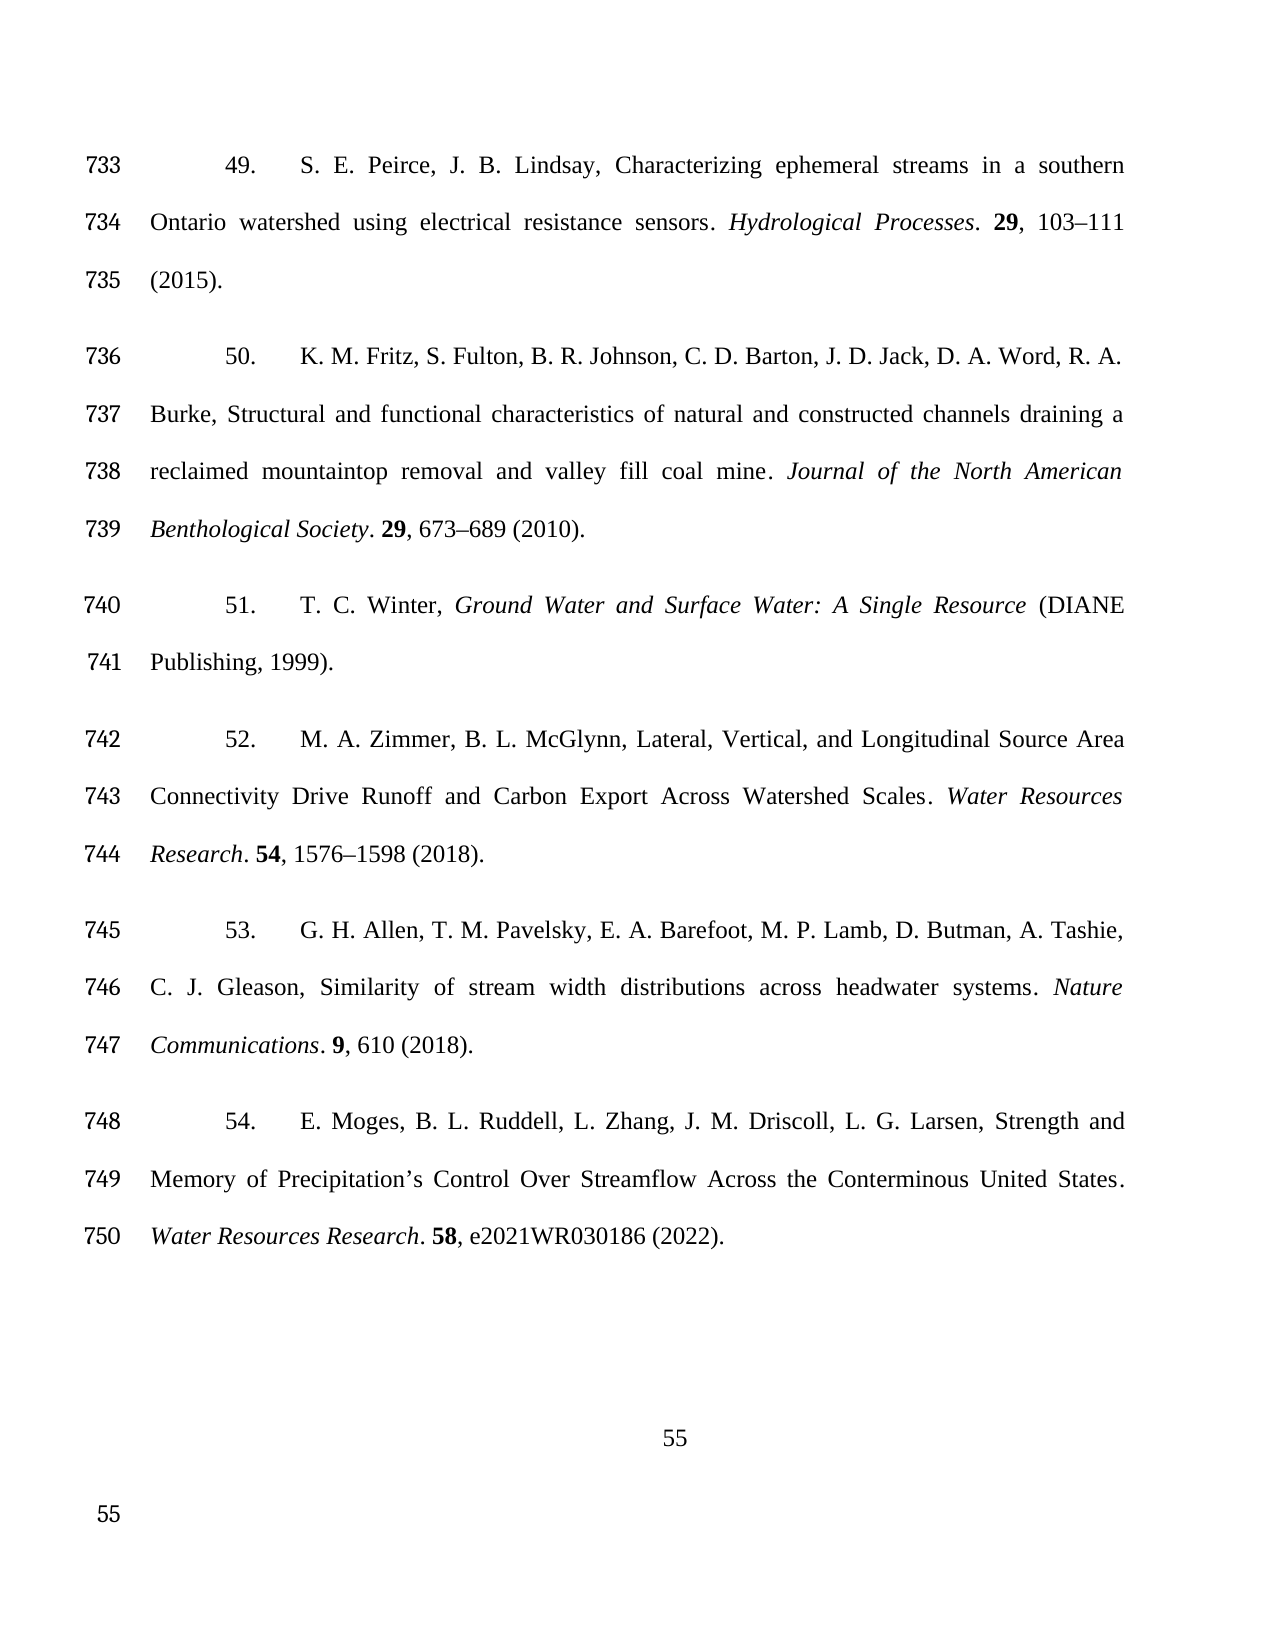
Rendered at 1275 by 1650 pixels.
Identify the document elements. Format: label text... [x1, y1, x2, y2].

text 51. T. C. Winter, Ground Water and Surface Water: A Single Resource (DIANE Publishing, 1999). [150, 590, 1125, 676]
text 50. K. M. Fritz, S. Fulton, B. R. Johnson, C. D. Barton, J. D. Jack, D. A. Word, R. A. Burke, Structural and functional characteristics of natural and constructed channels draining a reclaimed mountaintop removal and valley fill coal mine. Journal of the North American Benthological Society. 29, 673–689 (2010). [150, 341, 1125, 542]
text 54. E. Moges, B. L. Ruddell, L. Zhang, J. M. Driscoll, L. G. Larsen, Strength and Memory of Precipitation’s Control Over Streamflow Across the Conterminous United States. Water Resources Research. 58, e2021WR030186 (2022). [150, 1106, 1125, 1250]
text 49. S. E. Peirce, J. B. Lindsay, Characterizing ephemeral streams in a southern Ontario watershed using electrical resistance sensors. Hydrological Processes. 29, 103–111 (2015). [150, 150, 1125, 294]
text 53. G. H. Allen, T. M. Pavelsky, E. A. Barefoot, M. P. Lamb, D. Butman, A. Tashie, C. J. Gleason, Similarity of stream width distributions across headwater systems. Nature Communications. 9, 610 (2018). [150, 915, 1125, 1059]
text 52. M. A. Zimmer, B. L. McGlynn, Lateral, Vertical, and Longitudinal Source Area Connectivity Drive Runoff and Carbon Export Across Watershed Scales. Water Resources Research. 54, 1576–1598 (2018). [150, 724, 1125, 867]
